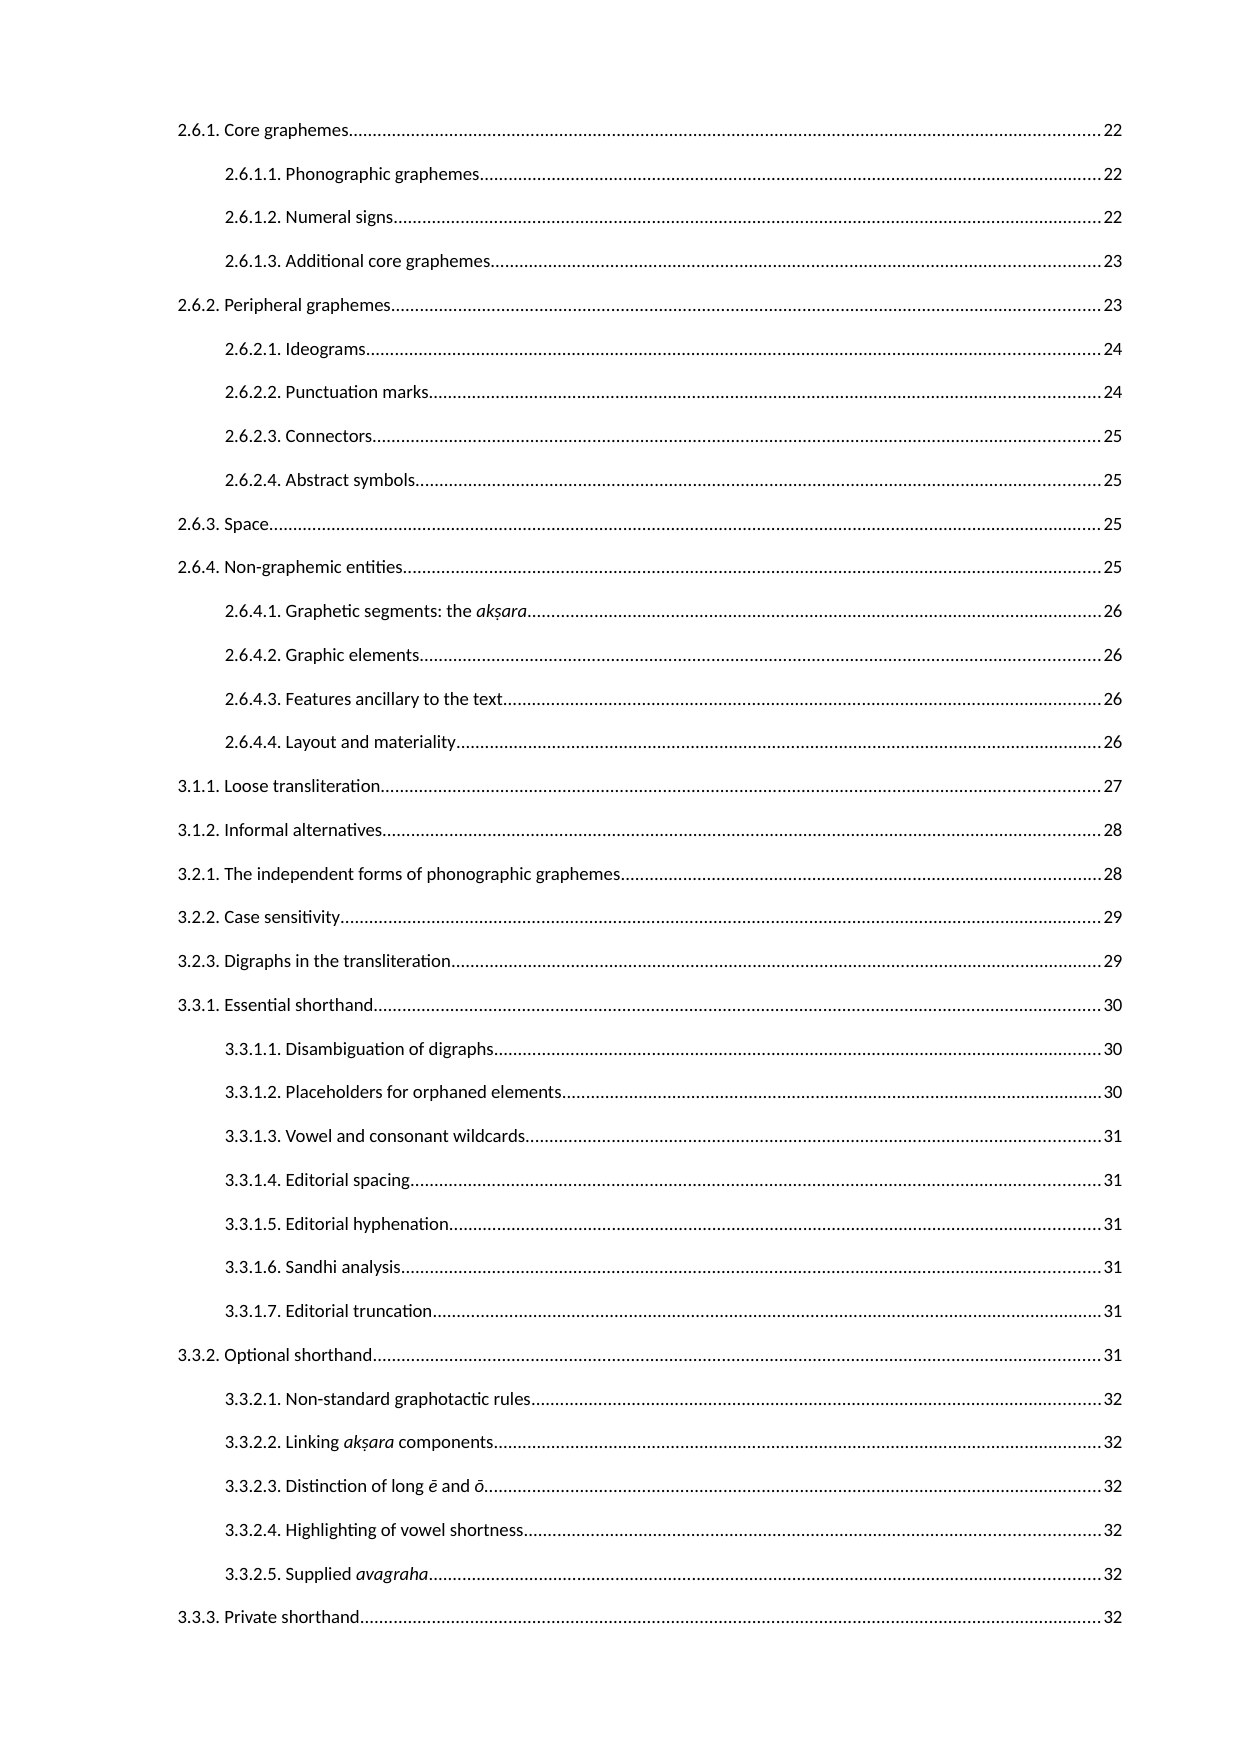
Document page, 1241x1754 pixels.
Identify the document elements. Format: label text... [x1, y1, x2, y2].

text 2.6.1.2. Numeral signs 22 [224, 206, 1122, 228]
text 2.6.1.3. Additional core graphemes 23 [224, 249, 1122, 272]
text 3.3.2.2. Linking akṣara components 32 [224, 1431, 1122, 1453]
text 3.2.1. The independent forms of phonographic graphemes 28 [177, 862, 1122, 885]
text 3.3.1.3. Vowel and consonant wildcards 31 [224, 1124, 1122, 1147]
text 2.6.1. Core graphemes 22 [177, 118, 1122, 141]
text 3.3.1.2. Placeholders for orphaned elements 30 [224, 1081, 1122, 1103]
text 3.3.1.7. Editorial truncation 31 [224, 1299, 1122, 1322]
text 3.2.3. Digraphs in the transliteration 29 [177, 949, 1122, 972]
text 2.6.1.1. Phonographic graphemes 22 [224, 162, 1122, 185]
text 2.6.3. Space 25 [177, 512, 1122, 535]
text 3.3.1.5. Editorial hyphenation 31 [224, 1212, 1122, 1235]
text 3.3.1.6. Sandhi analysis 31 [224, 1256, 1122, 1278]
text 2.6.4.3. Features ancillary to the text 26 [224, 687, 1122, 710]
text 2.6.2.2. Punctuation marks 24 [224, 381, 1122, 403]
text 3.3.1.1. Disambiguation of digraphs 30 [224, 1037, 1122, 1060]
text 3.2.2. Case sensitivity 29 [177, 906, 1122, 928]
text 3.3.2.4. Highlighting of vowel shortness 32 [224, 1518, 1122, 1541]
text 3.3.2.3. Distinction of long ē and ō 32 [224, 1474, 1122, 1497]
text 2.6.4.1. Graphetic segments: the akṣara 26 [224, 599, 1122, 622]
text 3.3.1. Essential shorthand 30 [177, 993, 1122, 1016]
text 2.6.4.4. Layout and materiality 26 [224, 731, 1122, 753]
text 2.6.2. Peripheral graphemes 23 [177, 293, 1122, 316]
text 3.3.2.1. Non-standard graphotactic rules 32 [224, 1387, 1122, 1410]
text 2.6.4. Non-graphemic entities 25 [177, 556, 1122, 578]
text 3.1.2. Informal alternatives 28 [177, 818, 1122, 841]
text 2.6.4.2. Graphic elements 26 [224, 643, 1122, 666]
text 3.3.2.5. Supplied avagraha 32 [224, 1562, 1122, 1585]
text 3.3.2. Optional shorthand 31 [177, 1343, 1122, 1366]
text 2.6.2.4. Abstract symbols 25 [224, 468, 1122, 491]
text 3.3.3. Private shorthand 32 [177, 1606, 1122, 1628]
text 3.1.1. Loose transliteration 27 [177, 774, 1122, 797]
text 2.6.2.1. Ideograms 24 [224, 337, 1122, 360]
text 2.6.2.3. Connectors 25 [224, 424, 1122, 447]
text 3.3.1.4. Editorial spacing 31 [224, 1168, 1122, 1191]
